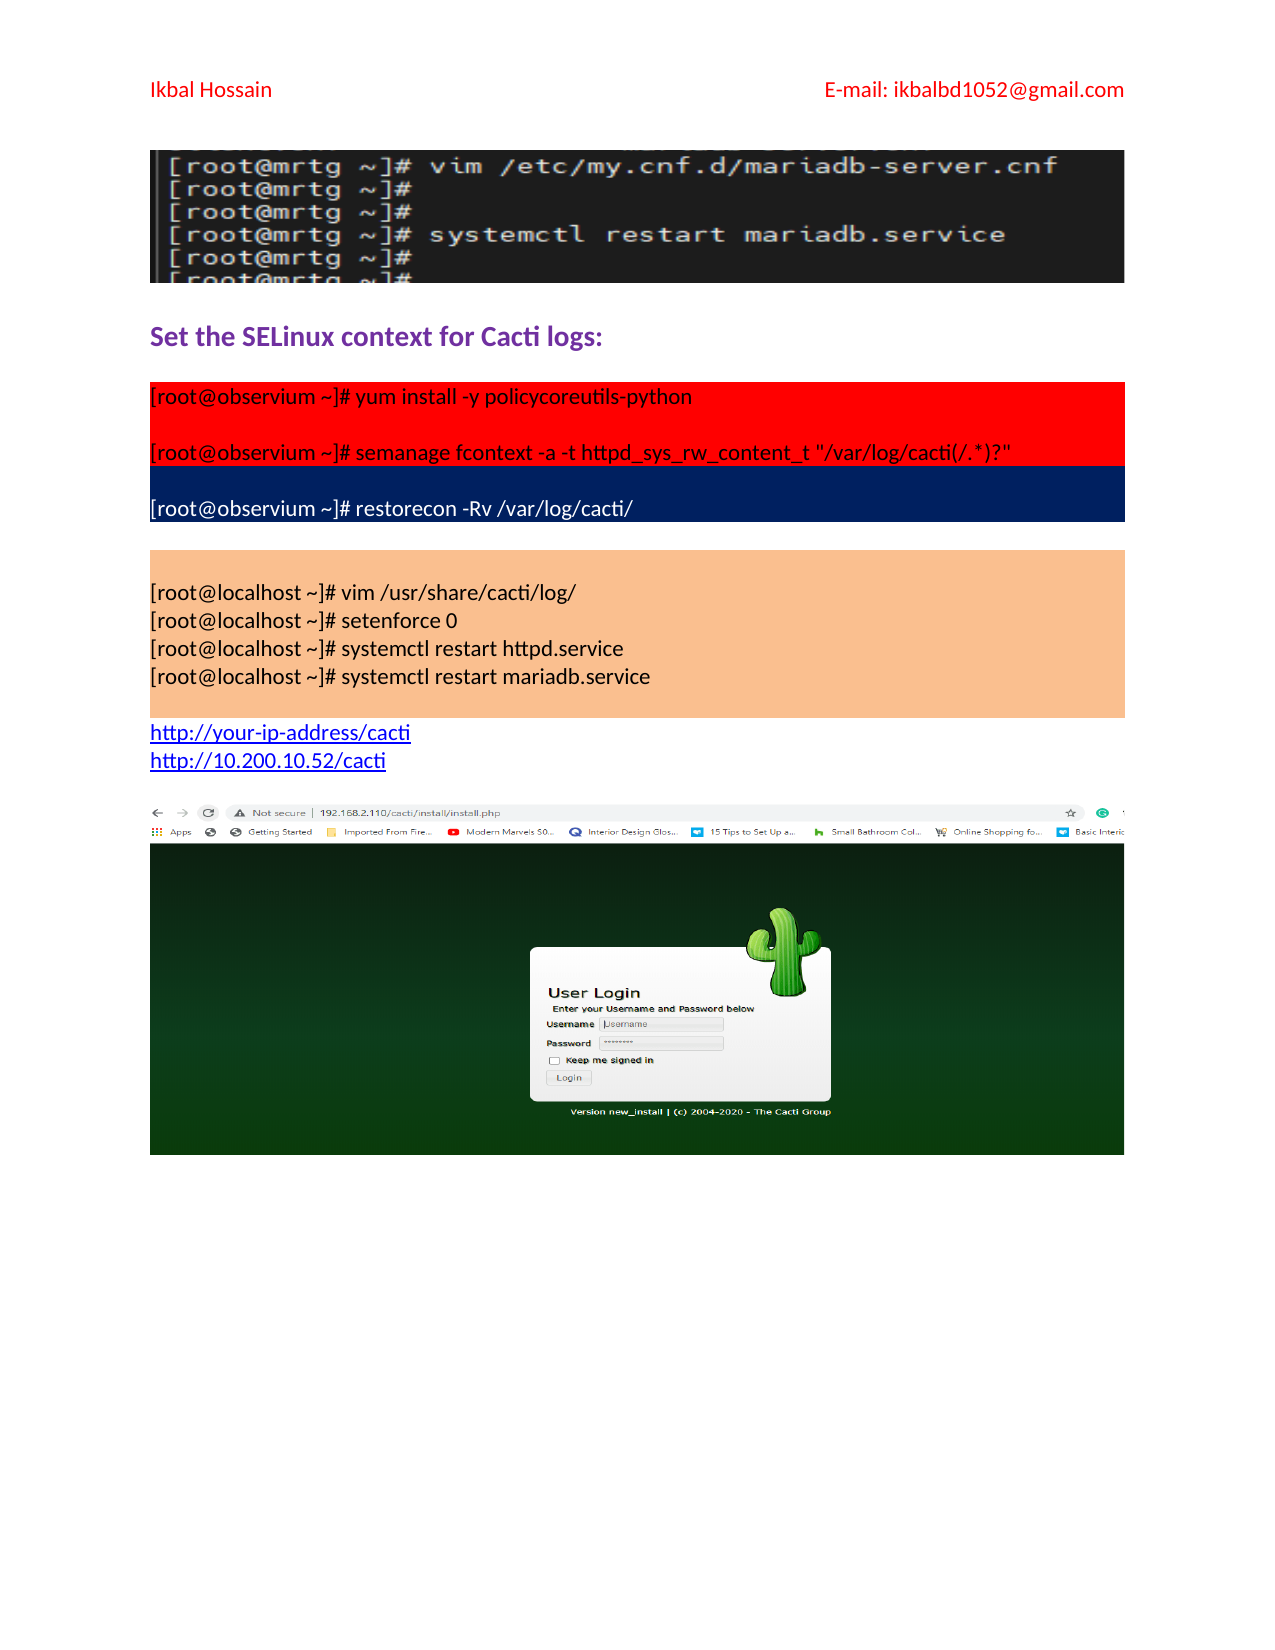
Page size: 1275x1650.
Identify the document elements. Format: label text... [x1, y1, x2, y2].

text [root@localhost ~]# vim /usr/share/cacti/log/ [150, 578, 1125, 606]
text [root@observium ~]# restorecon -Rv /var/log/cacti/ [150, 494, 1125, 522]
text [root@observium ~]# yum install -y policycoreutils-python [150, 382, 1125, 410]
text Set the SELinux context for Cacti logs: [150, 318, 1125, 354]
text [root@localhost ~]# setenforce 0 [150, 606, 1125, 634]
picture [150, 802, 1125, 1155]
picture [150, 150, 1125, 283]
text http://your-ip-address/cacti [150, 718, 1125, 746]
text [root@localhost ~]# systemctl restart httpd.service [150, 634, 1125, 662]
text [root@localhost ~]# systemctl restart mariadb.service [150, 662, 1125, 690]
text [root@observium ~]# semanage fcontext -a -t httpd_sys_rw_content_t "/var/log/cacti(/.*)?" [150, 438, 1125, 466]
text http://10.200.10.52/cacti [150, 746, 1125, 774]
